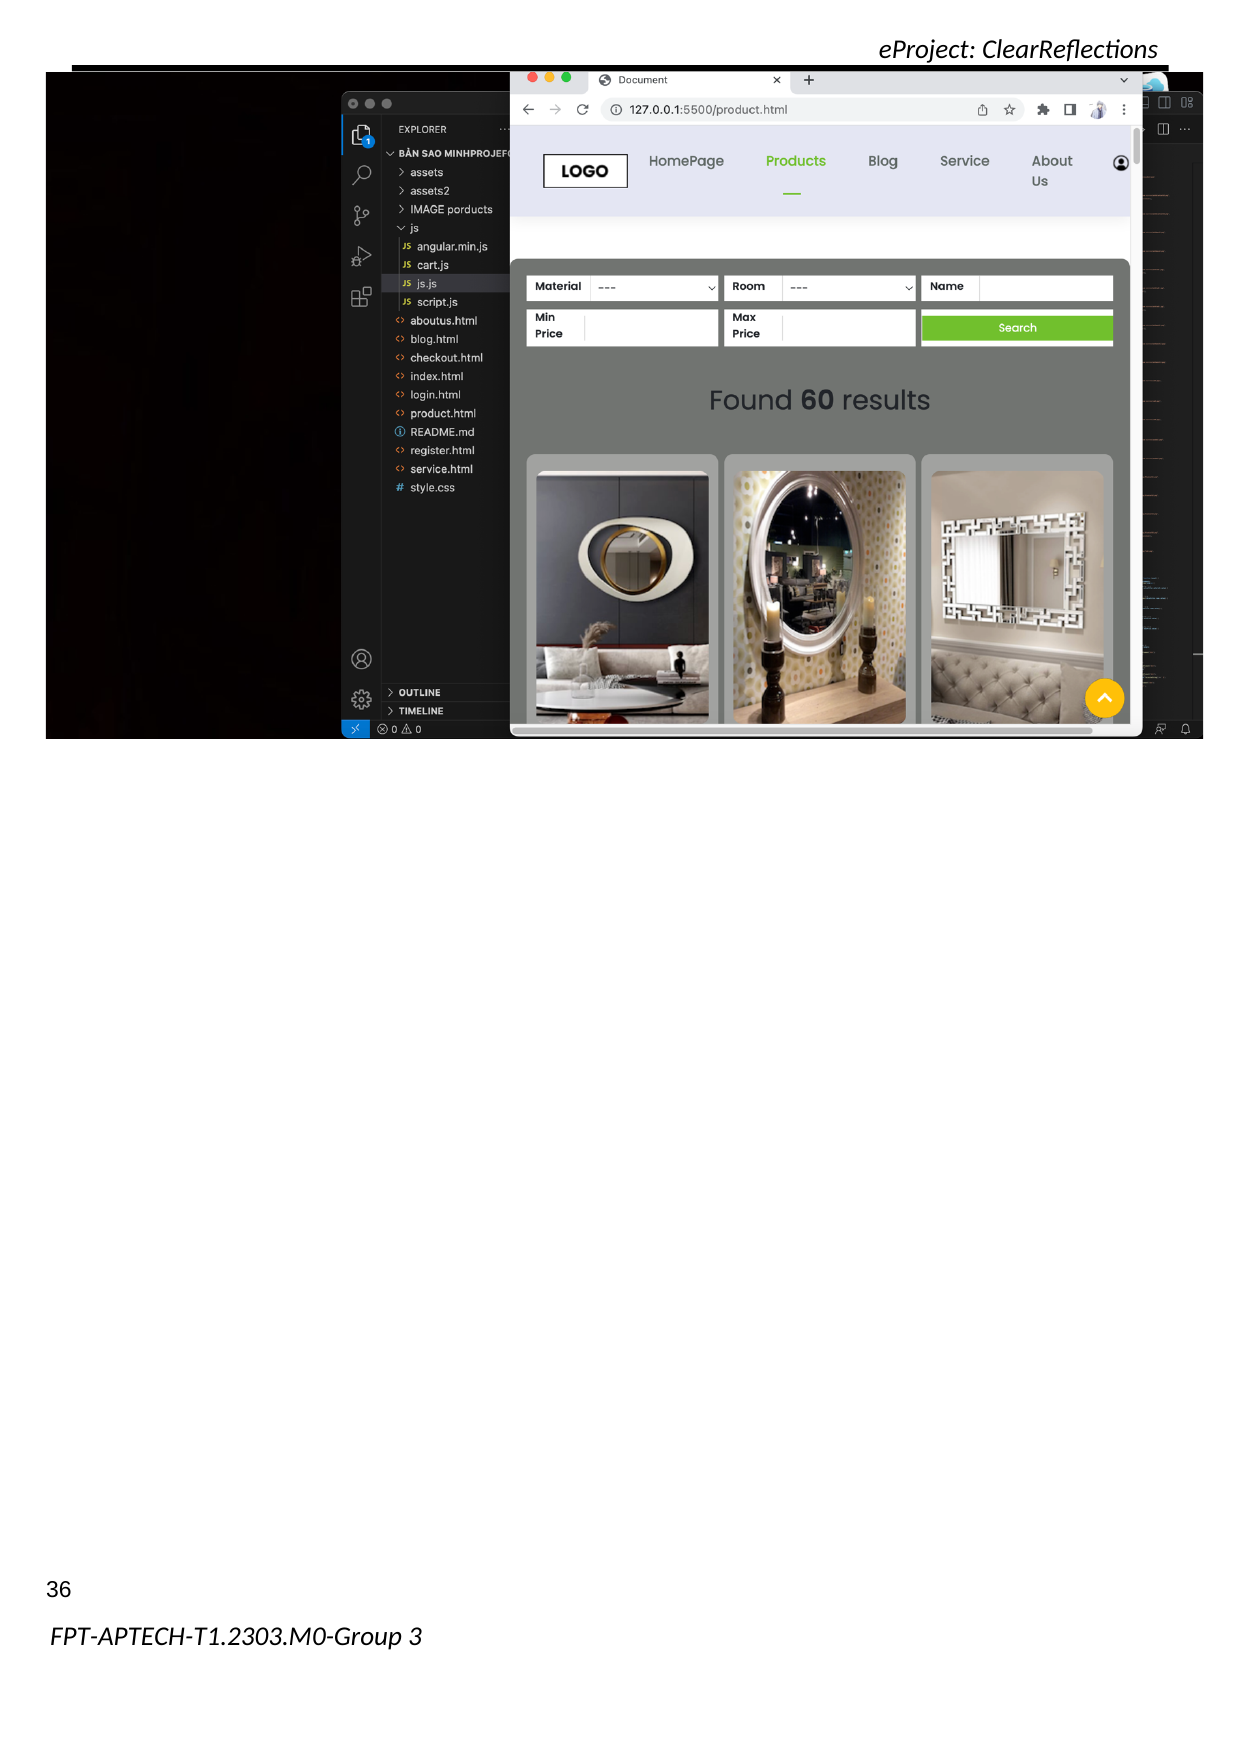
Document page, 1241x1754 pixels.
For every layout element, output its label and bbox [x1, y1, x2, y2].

picture [45, 72, 1204, 739]
